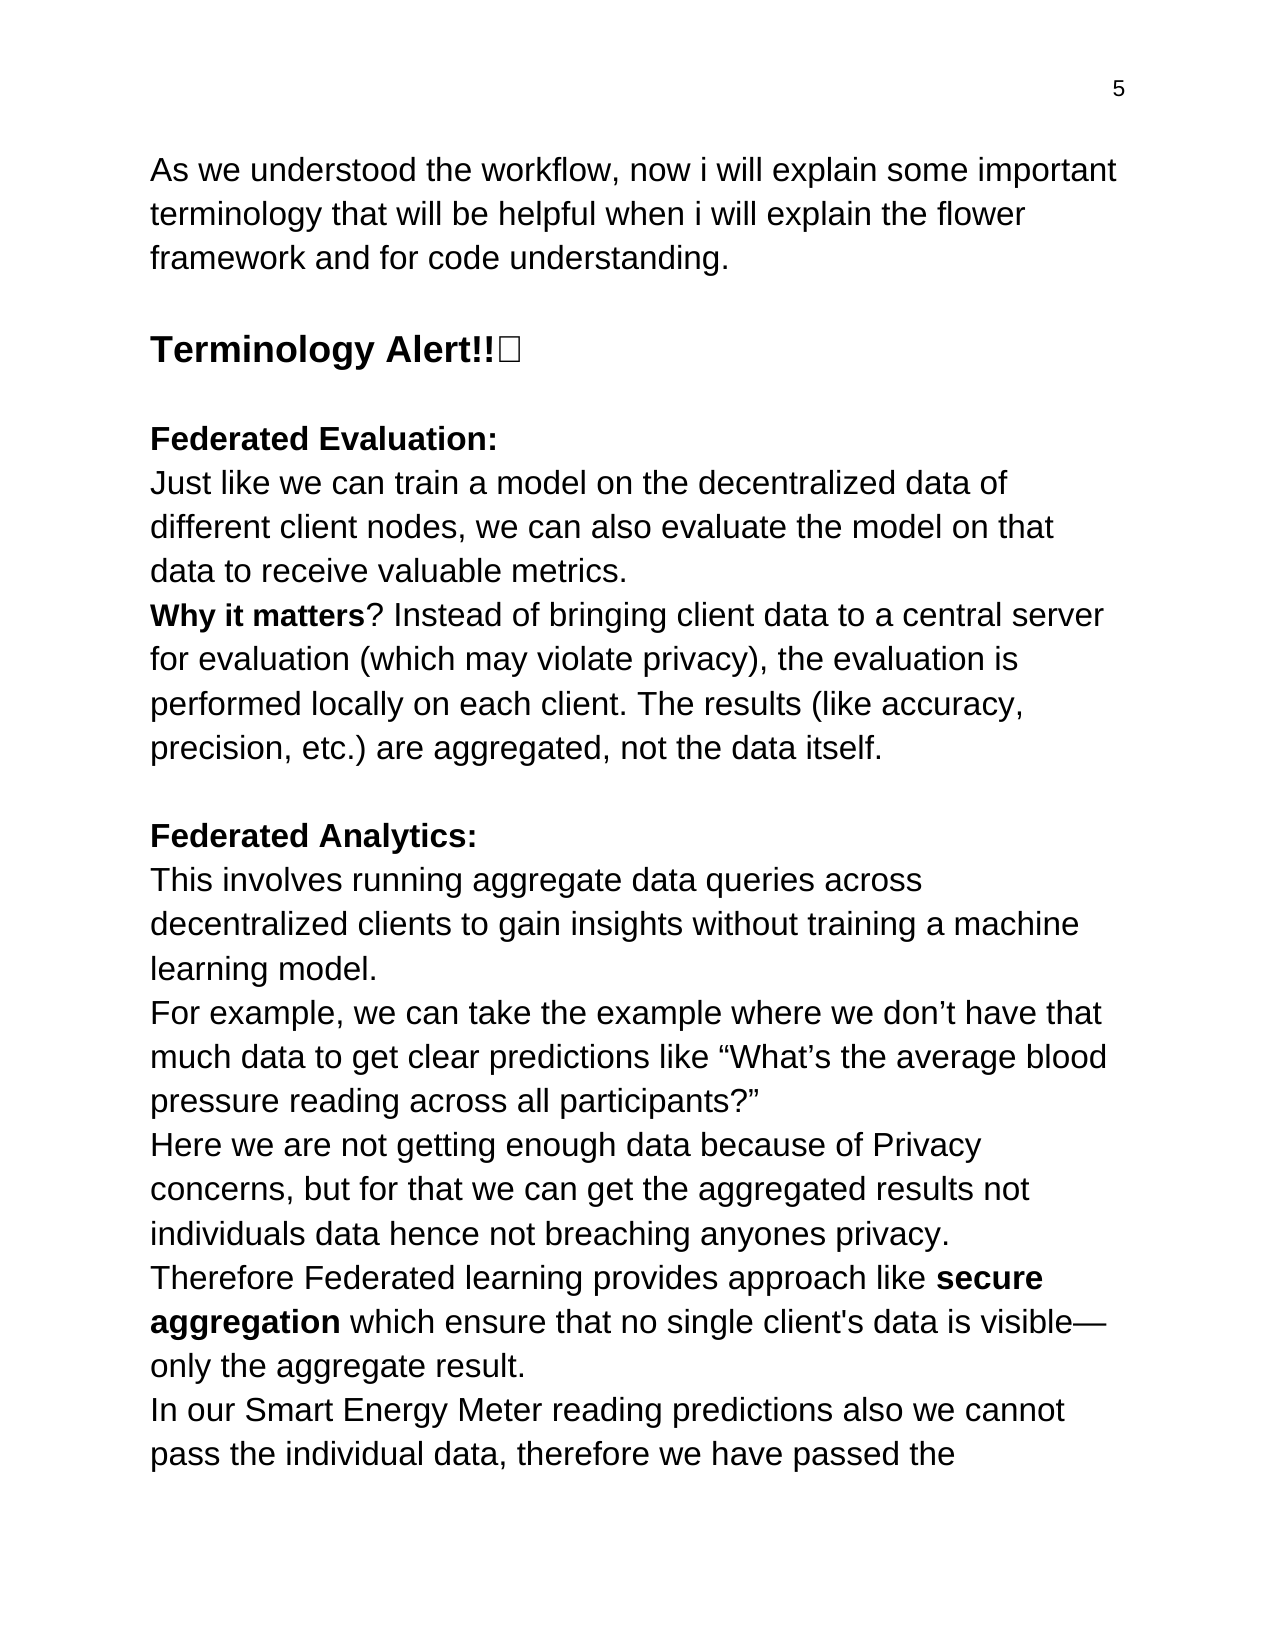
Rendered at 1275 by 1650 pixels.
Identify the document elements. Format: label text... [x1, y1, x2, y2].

text Terminology Alert!!🙂 [150, 282, 1125, 371]
text Why it matters? Instead of bringing client data to a central server for evaluation (which may violate privacy), the evaluation is performed locally on each client. The results (like accuracy, precision, etc.) are aggregated, not the data itself. [150, 595, 1125, 766]
text Just like we can train a model on the decentralized data of different client nodes, we can also evaluate the model on that data to receive valuable metrics. [150, 463, 1125, 589]
text This involves running aggregate data queries across decentralized clients to gain insights without training a machine learning model. For example, we can take the example where we don’t have that much data to get clear predictions like “What’s the average blood pressure reading across all participants?” Here we are not getting enough data because of Privacy concerns, but for that we can get the aggregated results not individuals data hence not breaching anyones privacy. Therefore Federated learning provides approach like secure aggregation which ensure that no single client's data is visible—only the aggregate result. [150, 860, 1125, 1384]
text Federated Evaluation: [150, 377, 1125, 457]
text Federated Analytics: [150, 816, 1125, 854]
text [150, 1390, 1125, 1473]
text As we understood the workflow, now i will explain some important terminology that will be helpful when i will explain the flower framework and for code understanding. [150, 150, 1125, 277]
